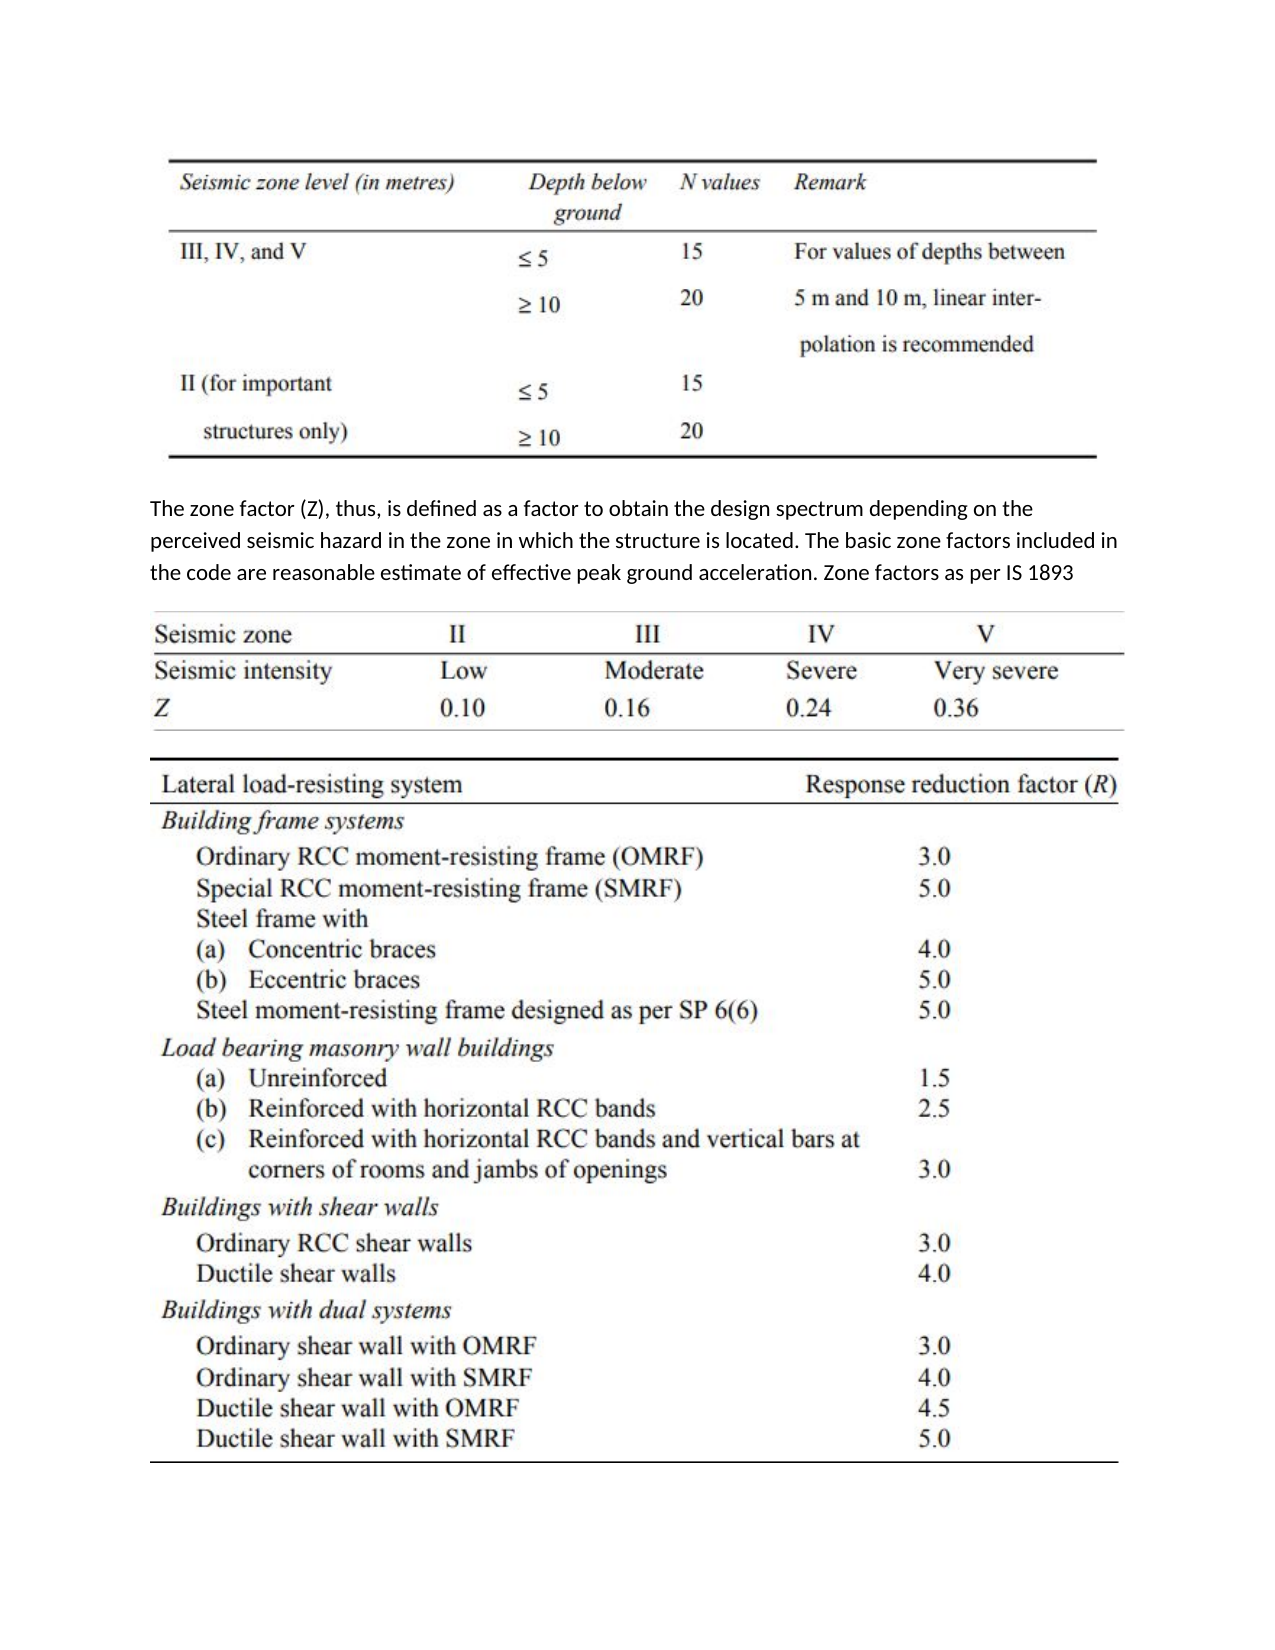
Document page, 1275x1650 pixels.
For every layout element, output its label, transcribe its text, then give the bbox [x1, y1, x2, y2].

picture [150, 611, 1125, 731]
picture [150, 755, 1125, 1463]
picture [150, 150, 1125, 469]
text The zone factor (Z), thus, is defined as a factor to obtain the design spectrum depending on the perceived seismic hazard in the zone in which the structure is located. The basic zone factors included in the code are reasonable estimate of effective peak ground acceleration. Zone factors as per IS 1893 [150, 494, 1125, 586]
